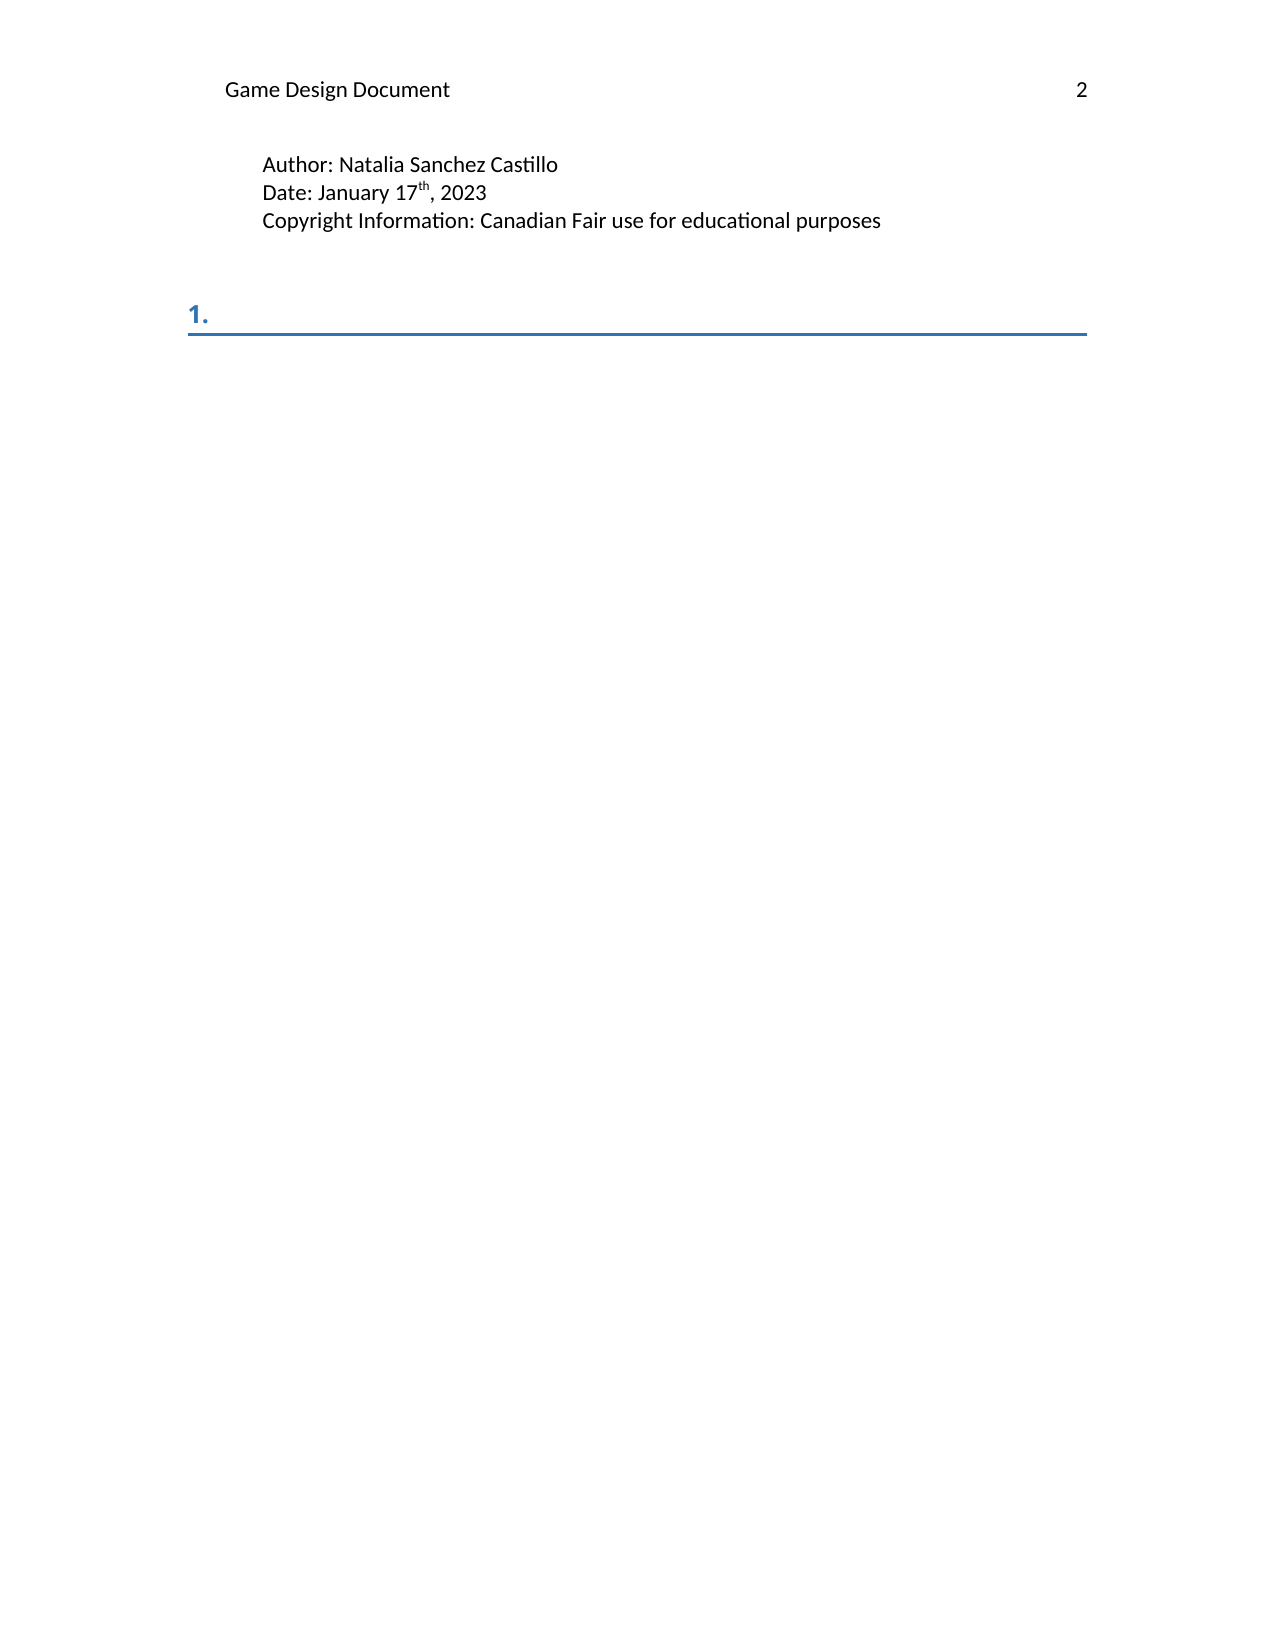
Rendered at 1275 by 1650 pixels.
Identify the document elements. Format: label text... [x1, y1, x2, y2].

text Copyright Information: Canadian Fair use for educational purposes [225, 206, 1087, 234]
text Date: January 17th, 2023 [225, 178, 1087, 206]
text Author: Natalia Sanchez Castillo [225, 150, 1087, 178]
